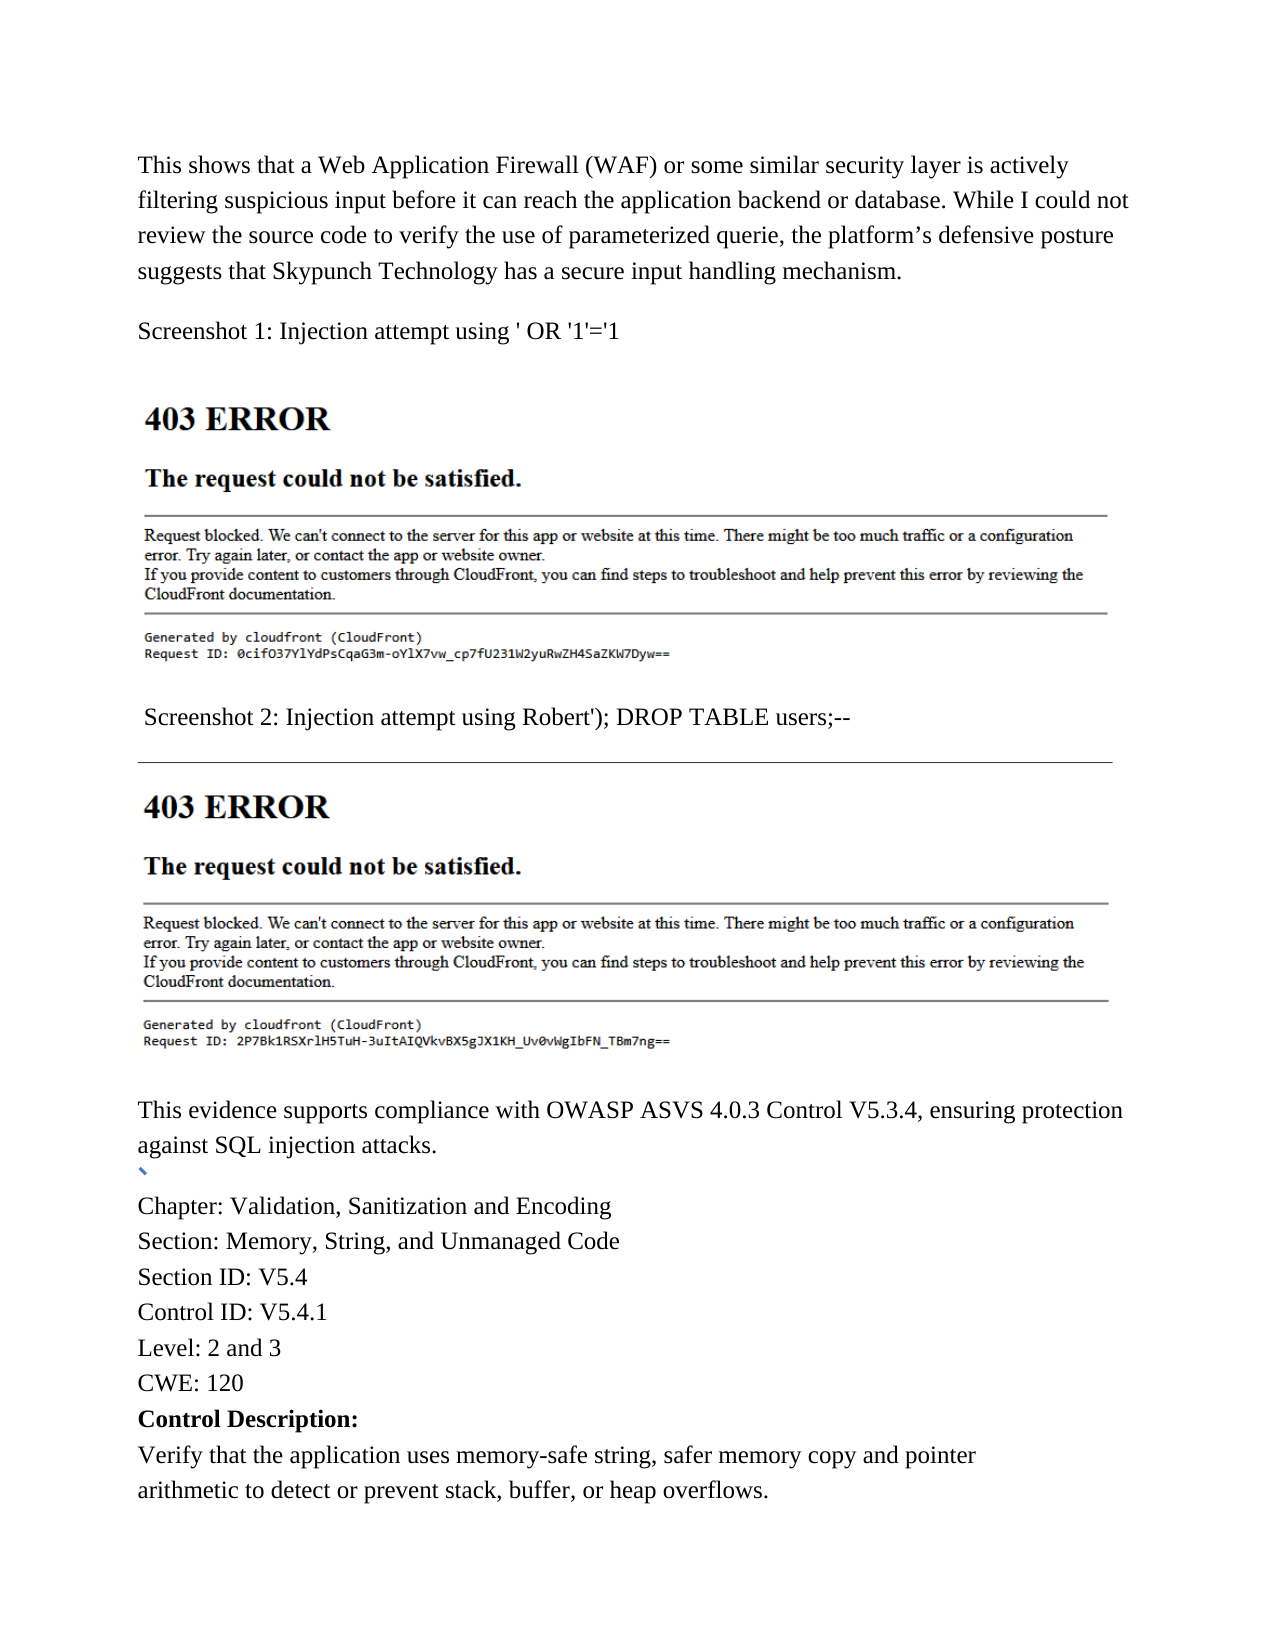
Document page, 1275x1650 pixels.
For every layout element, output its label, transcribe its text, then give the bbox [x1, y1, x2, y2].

text Control ID: V5.4.1 [137, 1297, 1047, 1326]
picture [137, 376, 1113, 696]
text This shows that a Web Application Firewall (WAF) or some similar security layer is actively filtering suspicious input before it can reach the application backend or database. While I could not review the source code to verify the use of parameterized querie, the platform’s defensive posture suggests that Skypunch Technology has a secure input handling mechanism. [137, 150, 1146, 285]
text This evidence supports compliance with OWASP ASVS 4.0.3 Control V5.3.4, ensuring protection against SQL injection attacks. [137, 1095, 1146, 1159]
text Screenshot 1: Injection attempt using ' OR '1'='1 [137, 316, 1146, 345]
text Chapter: Validation, Sanitization and Encoding [137, 1191, 1047, 1219]
text Section ID: V5.4 [137, 1262, 1047, 1290]
text CWE: 120 [137, 1368, 1047, 1397]
text Section: Memory, String, and Unmanaged Code [137, 1226, 1047, 1255]
text Verify that the application uses memory-safe string, safer memory copy and pointer arithmetic to detect or prevent stack, buffer, or heap overflows. [137, 1440, 1047, 1504]
subtitle Control Description: [137, 1404, 1047, 1433]
picture [137, 762, 1113, 1067]
text Level: 2 and 3 [137, 1333, 1047, 1361]
